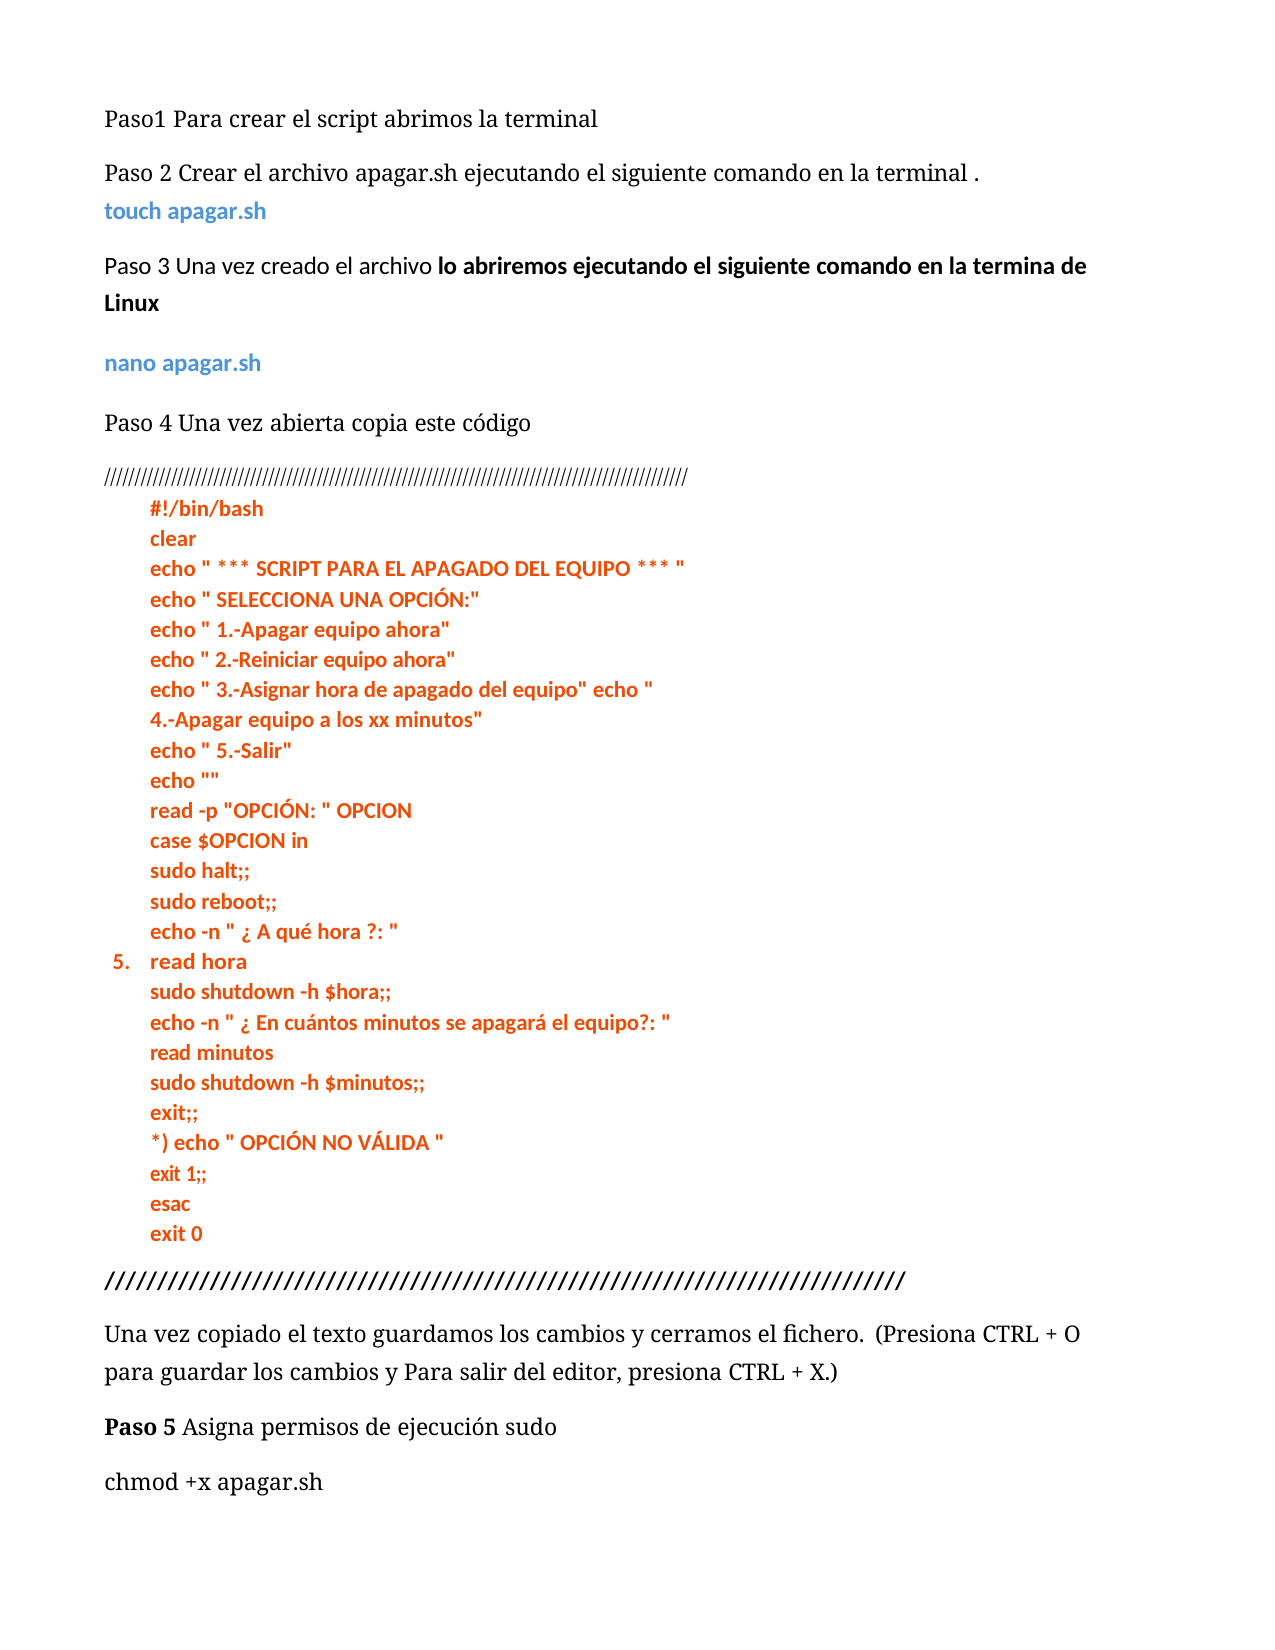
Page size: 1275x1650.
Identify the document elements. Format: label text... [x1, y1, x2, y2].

list echo " SELECCIONA UNA OPCIÓN:" [150, 585, 1200, 613]
list *) echo " OPCIÓN NO VÁLIDA " [150, 1128, 1200, 1157]
list echo " *** SCRIPT PARA EL APAGADO DEL EQUIPO *** " [150, 554, 1200, 583]
list clear [150, 524, 1200, 552]
text Una vez copiado el texto guardamos los cambios y cerramos el fichero. (Presiona CTRL + O para guardar los cambios y Para salir del editor, presiona CTRL + X.) [104, 1318, 1126, 1387]
list echo " 5.-Salir" [150, 736, 1200, 764]
list echo " 3.-Asignar hora de apagado del equipo" echo " [150, 675, 1200, 703]
list sudo reboot;; [150, 887, 1200, 915]
text Paso1 Para crear el script abrimos la terminal [104, 103, 1200, 134]
text //////////////////////////////////////////////////////////////////////////// [104, 1266, 1200, 1295]
list echo " 1.-Apagar equipo ahora" [150, 615, 1200, 643]
list echo " 2.-Reiniciar equipo ahora" [150, 645, 1200, 673]
text nano apagar.sh [104, 347, 1137, 377]
list read hora [112, 947, 1200, 975]
text Paso 3 Una vez creado el archivo lo abriremos ejecutando el siguiente comando en la termina de Linux [104, 251, 1137, 318]
list case $OPCION in [150, 826, 1200, 854]
list #!/bin/bash [150, 494, 1200, 522]
list exit;; [150, 1098, 1200, 1126]
list sudo shutdown -h $hora;; [150, 977, 1200, 1006]
text Paso 4 Una vez abierta copia este código [104, 407, 1200, 438]
list echo -n " ¿ A qué hora ?: " [150, 917, 1200, 945]
list read minutos [150, 1038, 1200, 1066]
text Paso 2 Crear el archivo apagar.sh ejecutando el siguiente comando en la terminal . [104, 157, 1200, 188]
list exit 1;; [150, 1159, 1200, 1187]
list sudo halt;; [150, 857, 1200, 885]
list echo "" [150, 766, 1200, 794]
text touch apagar.sh [104, 195, 1200, 225]
list echo -n " ¿ En cuántos minutos se apagará el equipo?: " [150, 1008, 1200, 1036]
list read -p "OPCIÓN: " OPCION [150, 796, 1200, 824]
list 4.-Apagar equipo a los xx minutos" [150, 706, 1200, 734]
text //////////////////////////////////////////////////////////////////////////////////////////////// [104, 461, 1200, 492]
list sudo shutdown -h $minutos;; [150, 1068, 1200, 1096]
text Paso 5 Asigna permisos de ejecución sudo chmod +x apagar.sh [104, 1410, 629, 1497]
list esac [150, 1189, 1200, 1217]
list exit 0 [150, 1219, 1200, 1247]
